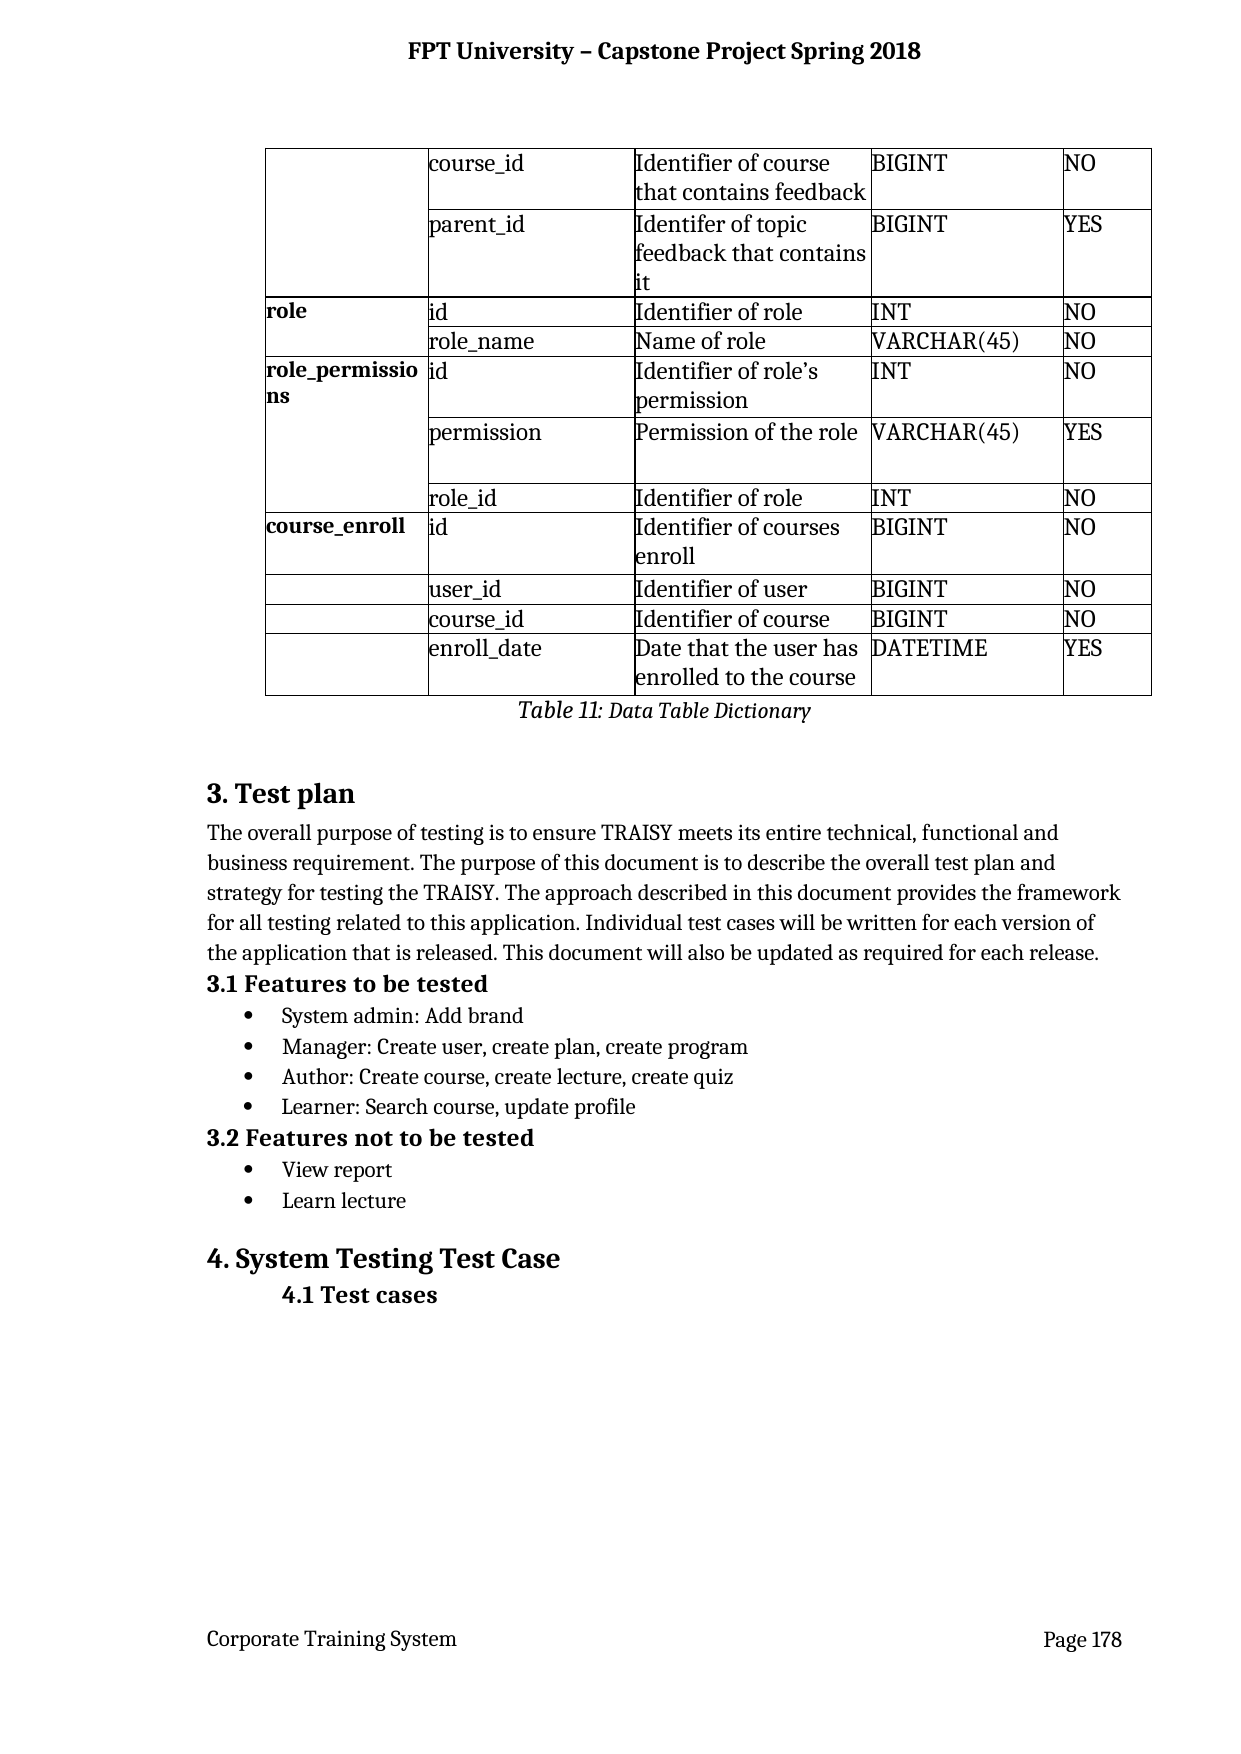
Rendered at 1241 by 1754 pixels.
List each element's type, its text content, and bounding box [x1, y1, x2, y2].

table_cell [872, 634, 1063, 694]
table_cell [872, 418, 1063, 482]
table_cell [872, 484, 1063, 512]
text 4. System Testing Test Case [207, 1243, 1122, 1276]
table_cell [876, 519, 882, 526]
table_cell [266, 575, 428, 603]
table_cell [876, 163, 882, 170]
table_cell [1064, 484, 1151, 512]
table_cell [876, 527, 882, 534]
list View report [244, 1157, 1122, 1183]
subtitle 3. Test plan [207, 777, 1124, 811]
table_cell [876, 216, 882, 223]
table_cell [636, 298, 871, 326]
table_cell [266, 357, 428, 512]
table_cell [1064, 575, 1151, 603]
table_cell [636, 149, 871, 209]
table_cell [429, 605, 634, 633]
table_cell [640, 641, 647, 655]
text The overall purpose of testing is to ensure TRAISY meets its entire technical, functional and business requirement. The purpose of this document is to describe the overall test plan and strategy for testing the TRAISY. The approach described in this document provides the framework for all testing related to this application. Individual test cases will be written for each version of the application that is released. This document will also be updated as required for each release. [207, 819, 1122, 966]
list Learn lecture [244, 1187, 1122, 1214]
list Author: Create course, create lecture, create quiz [244, 1064, 1122, 1090]
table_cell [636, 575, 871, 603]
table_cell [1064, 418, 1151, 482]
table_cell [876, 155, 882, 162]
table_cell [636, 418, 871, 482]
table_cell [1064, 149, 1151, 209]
list System admin: Add brand [244, 1003, 1122, 1030]
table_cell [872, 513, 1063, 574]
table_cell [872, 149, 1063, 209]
list Manager: Create user, create plan, create program [244, 1033, 1122, 1060]
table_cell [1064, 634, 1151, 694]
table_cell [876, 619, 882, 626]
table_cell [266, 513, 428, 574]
text 3.2 Features not to be tested [207, 1124, 1122, 1153]
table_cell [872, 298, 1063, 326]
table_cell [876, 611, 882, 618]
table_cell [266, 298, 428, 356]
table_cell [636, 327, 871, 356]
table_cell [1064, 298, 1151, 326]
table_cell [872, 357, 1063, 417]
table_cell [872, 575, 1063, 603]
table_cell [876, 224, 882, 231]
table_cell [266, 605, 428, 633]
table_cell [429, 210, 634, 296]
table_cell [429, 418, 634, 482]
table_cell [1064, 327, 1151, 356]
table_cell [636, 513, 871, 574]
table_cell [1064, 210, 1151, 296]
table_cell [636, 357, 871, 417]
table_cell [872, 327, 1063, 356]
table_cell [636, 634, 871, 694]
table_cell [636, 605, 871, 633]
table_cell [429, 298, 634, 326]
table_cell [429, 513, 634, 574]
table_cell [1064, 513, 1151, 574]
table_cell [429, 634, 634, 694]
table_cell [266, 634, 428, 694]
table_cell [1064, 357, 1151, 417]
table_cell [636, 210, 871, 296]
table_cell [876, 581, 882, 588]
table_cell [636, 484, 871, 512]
text 4.1 Test cases [207, 1281, 1122, 1310]
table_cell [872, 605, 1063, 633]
text 3.1 Features to be tested [207, 970, 1122, 999]
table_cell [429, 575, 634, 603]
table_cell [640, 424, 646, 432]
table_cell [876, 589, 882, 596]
list Learner: Search course, update profile [244, 1094, 1122, 1120]
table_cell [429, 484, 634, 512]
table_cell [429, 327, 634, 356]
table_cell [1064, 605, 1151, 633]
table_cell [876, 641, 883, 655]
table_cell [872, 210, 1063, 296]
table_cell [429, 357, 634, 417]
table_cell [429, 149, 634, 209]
text Table 11: Data Table Dictionary [207, 696, 1122, 724]
